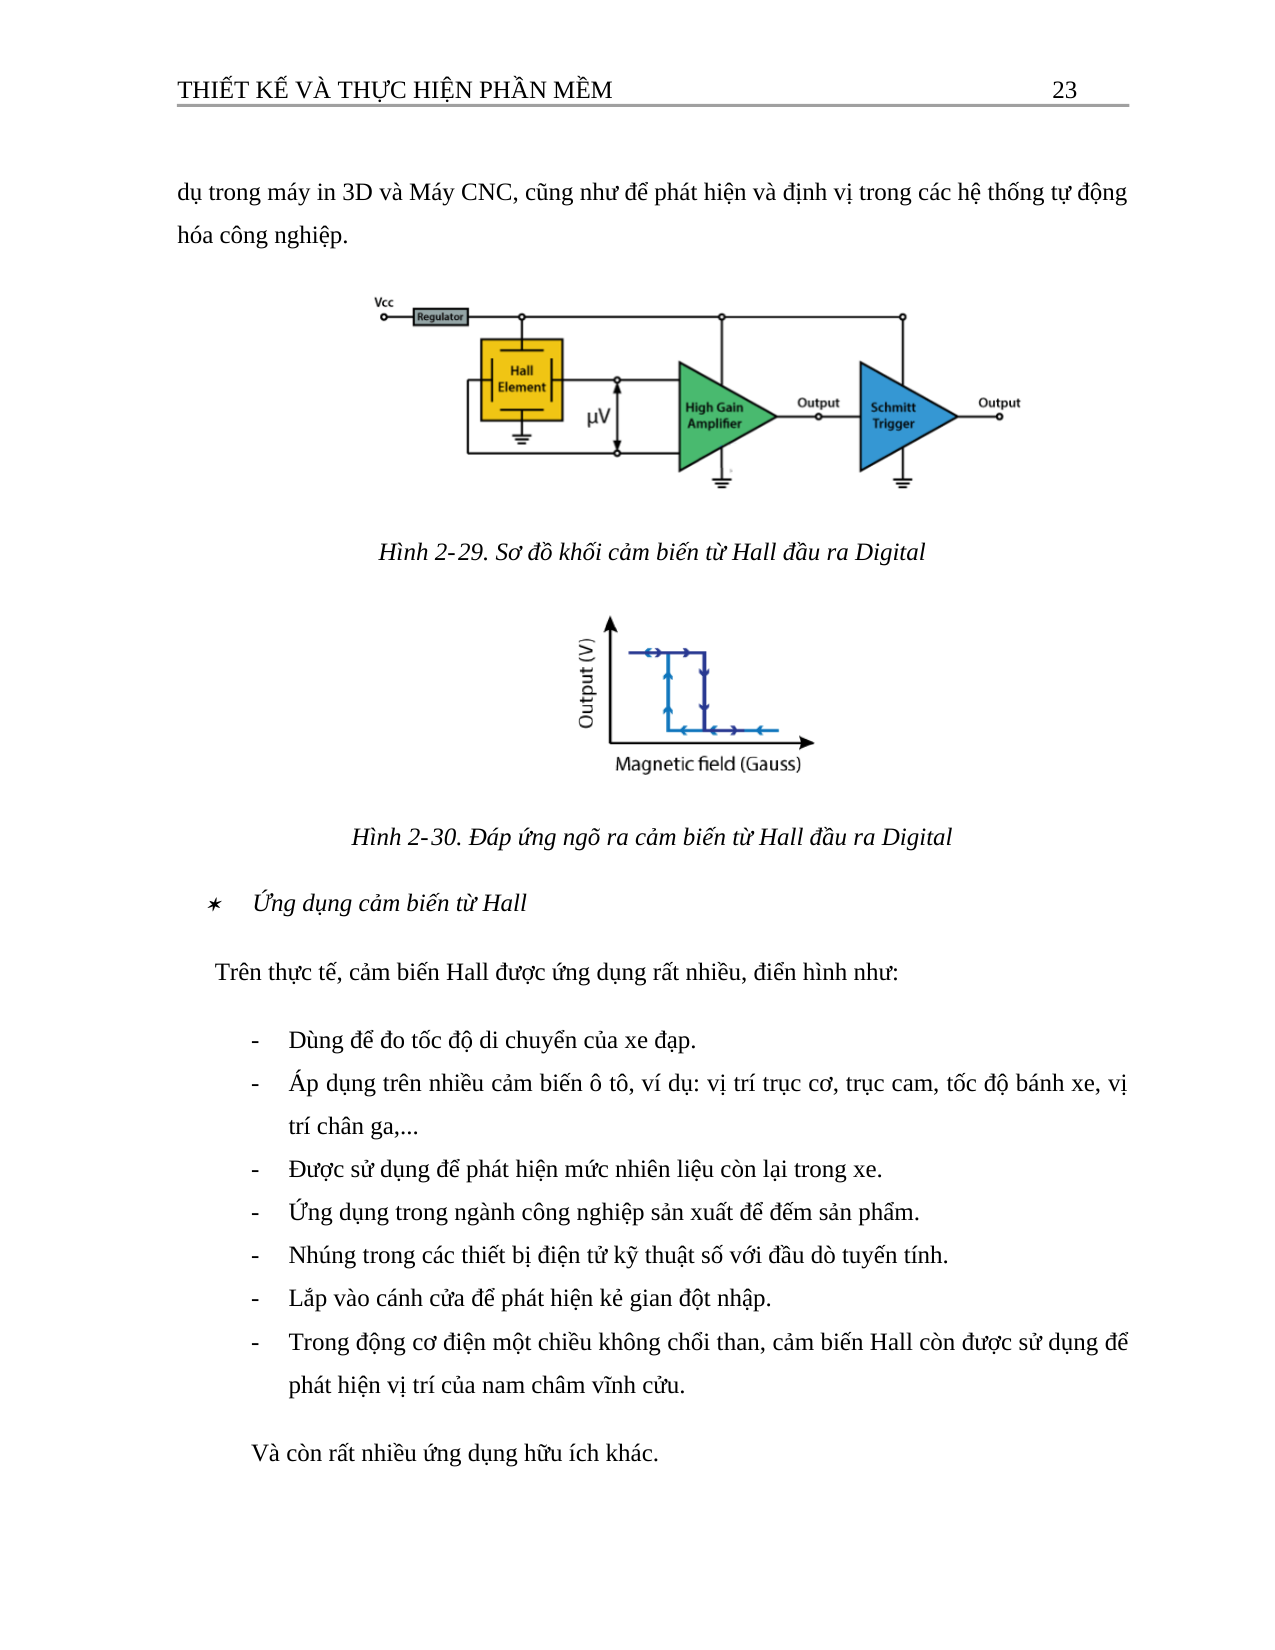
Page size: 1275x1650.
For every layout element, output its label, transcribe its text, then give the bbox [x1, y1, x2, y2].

text Hình 2-29. Sơ đồ khối cảm biến từ Hall đầu ra Digital [177, 537, 1129, 565]
picture [358, 288, 1023, 498]
list Ứng dụng trong ngành công nghiệp sản xuất để đếm sản phẩm. [251, 1197, 1129, 1226]
picture [554, 602, 826, 783]
text Và còn rất nhiều ứng dụng hữu ích khác. [177, 1438, 1129, 1467]
text Hình 2-30. Đáp ứng ngõ ra cảm biến từ Hall đầu ra Digital [177, 822, 1129, 851]
list Lắp vào cánh cửa để phát hiện kẻ gian đột nhập. [251, 1283, 1129, 1312]
list Nhúng trong các thiết bị điện tử kỹ thuật số với đầu dò tuyến tính. [251, 1240, 1129, 1269]
list Được sử dụng để phát hiện mức nhiên liệu còn lại trong xe. [251, 1154, 1129, 1183]
list Áp dụng trên nhiều cảm biến ô tô, ví dụ: vị trí trục cơ, trục cam, tốc độ bánh xe, vị trí chân ga,... [251, 1068, 1129, 1140]
list Trong động cơ điện một chiều không chổi than, cảm biến Hall còn được sử dụng để phát hiện vị trí của nam châm vĩnh cửu. [251, 1327, 1129, 1398]
list Dùng để đo tốc độ di chuyển của xe đạp. [251, 1025, 1129, 1053]
list Ứng dụng cảm biến từ Hall [207, 888, 1129, 917]
text Trên thực tế, cảm biến Hall được ứng dụng rất nhiều, điển hình như: [177, 957, 1129, 985]
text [177, 177, 1129, 249]
